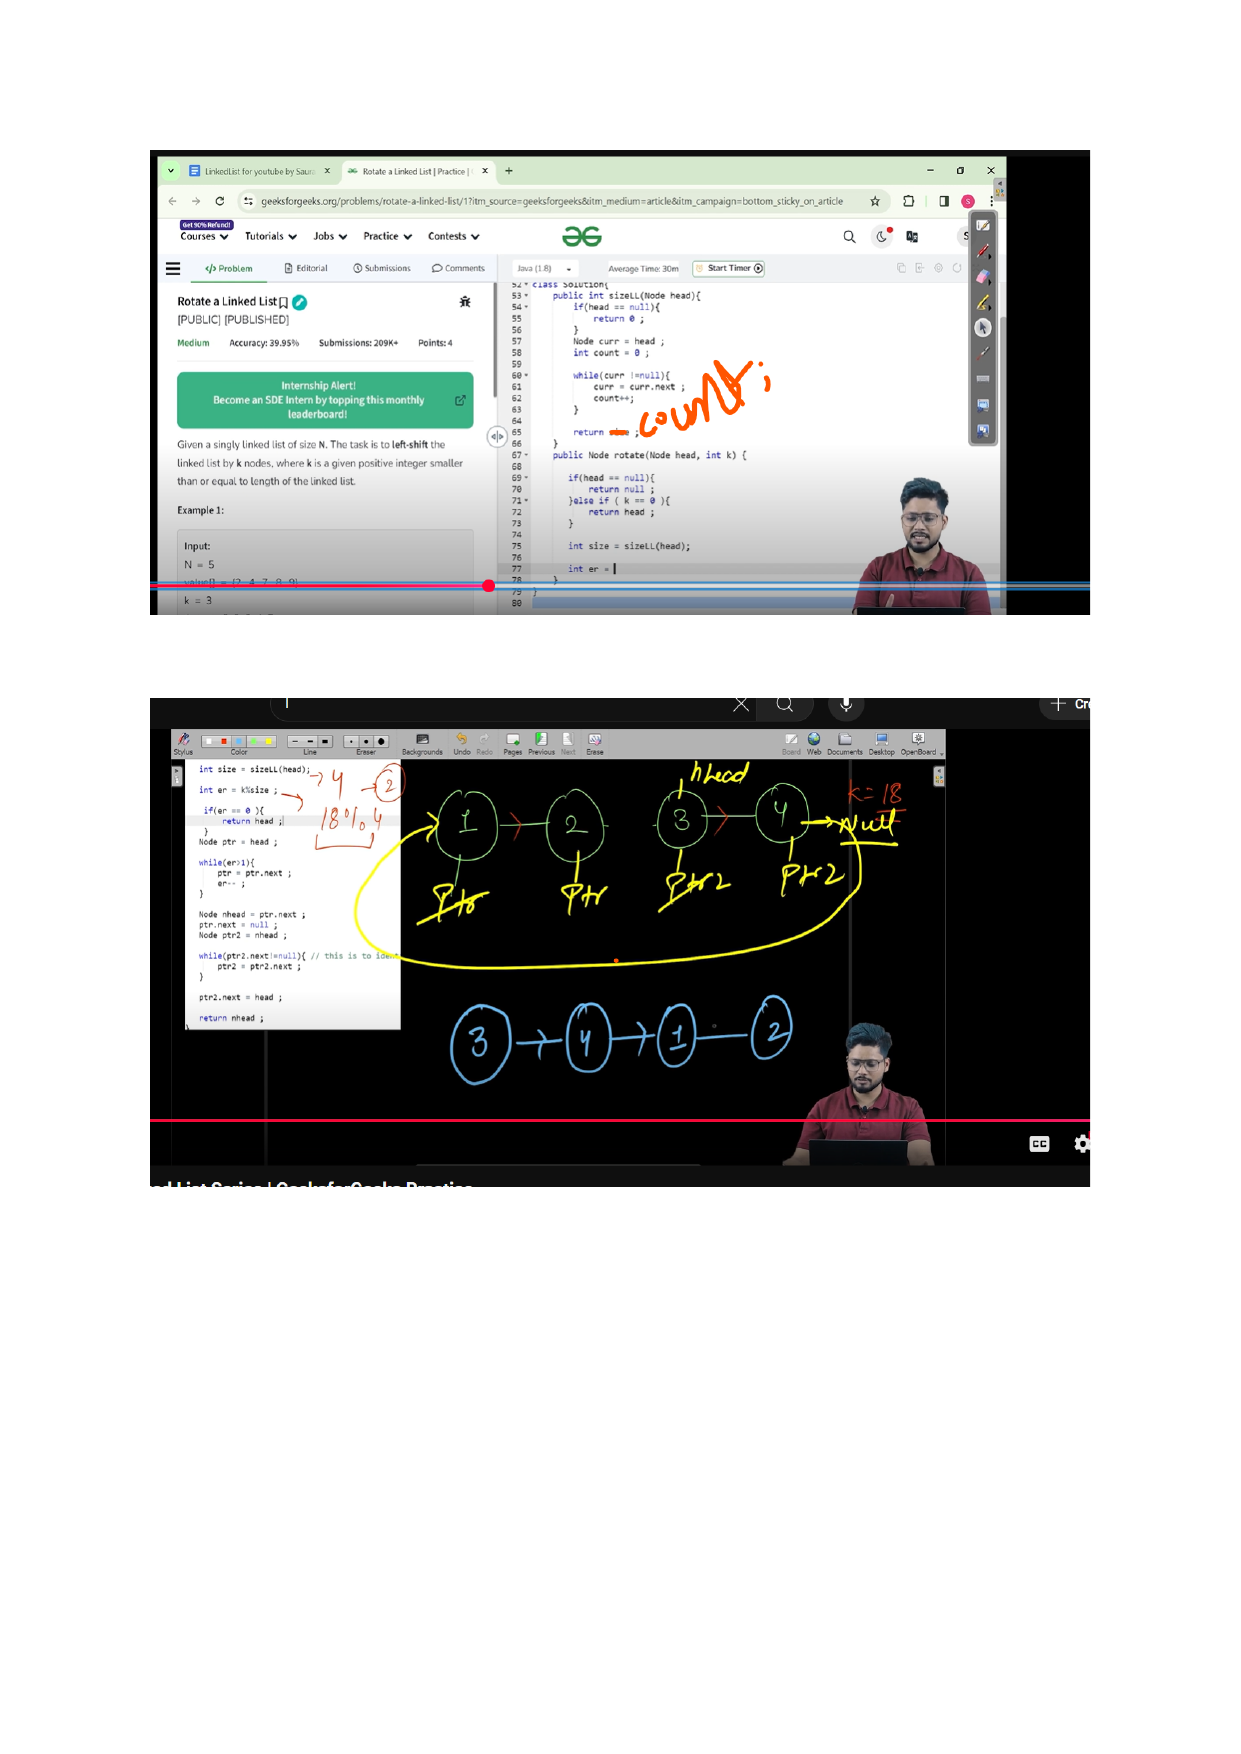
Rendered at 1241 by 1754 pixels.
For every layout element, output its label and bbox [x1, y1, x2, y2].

picture [150, 150, 1091, 615]
picture [150, 698, 1091, 1187]
